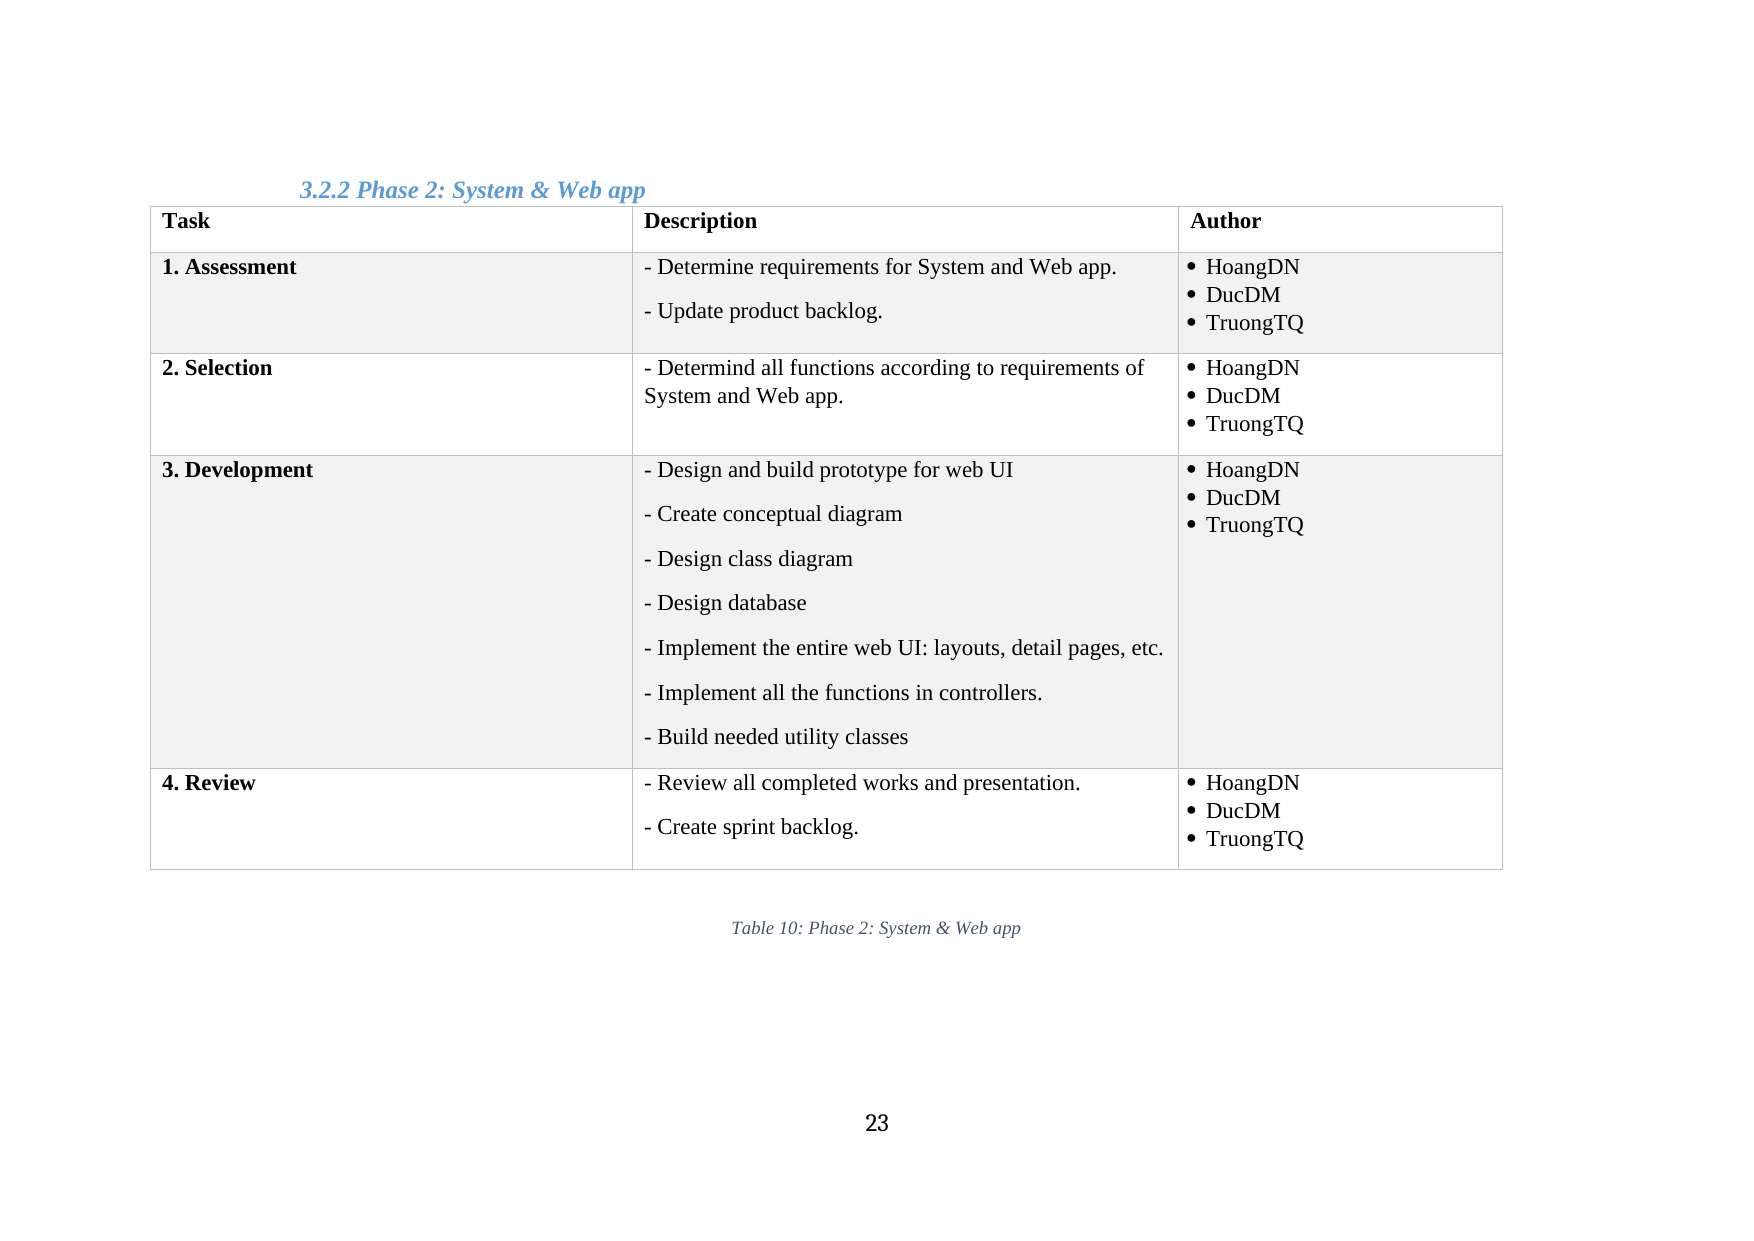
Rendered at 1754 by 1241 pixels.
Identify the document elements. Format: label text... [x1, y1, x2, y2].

table_cell 4. Review [151, 769, 632, 869]
table_cell HoangDN DucDM TruongTQ [1179, 456, 1502, 768]
table_cell 1. Assessment [151, 253, 632, 353]
table_cell HoangDN DucDM TruongTQ [1179, 769, 1502, 869]
table_header Description [633, 207, 1178, 252]
table_cell - Determind all functions according to requirements of System and Web app. [633, 354, 1178, 454]
table_cell 3. Development [151, 456, 632, 768]
table_cell HoangDN DucDM TruongTQ [1179, 253, 1502, 353]
table_cell HoangDN DucDM TruongTQ [1179, 354, 1502, 454]
table_cell - Determine requirements for System and Web app. - Update product backlog. [633, 253, 1178, 353]
table_cell - Design and build prototype for web UI - Create conceptual diagram - Design class diagram - Design database - Implement the entire web UI: layouts, detail pages, etc. - Implement all the functions in controllers. - Build needed utility classes [633, 456, 1178, 768]
subtitle Phase 2: System & Web app [300, 175, 1604, 204]
table_cell - Review all completed works and presentation. - Create sprint backlog. [633, 769, 1178, 869]
table_header Author [1179, 207, 1502, 252]
text Table 10: Phase 2: System & Web app [150, 917, 1604, 939]
table_header Task [151, 207, 632, 252]
table_cell 2. Selection [151, 354, 632, 454]
